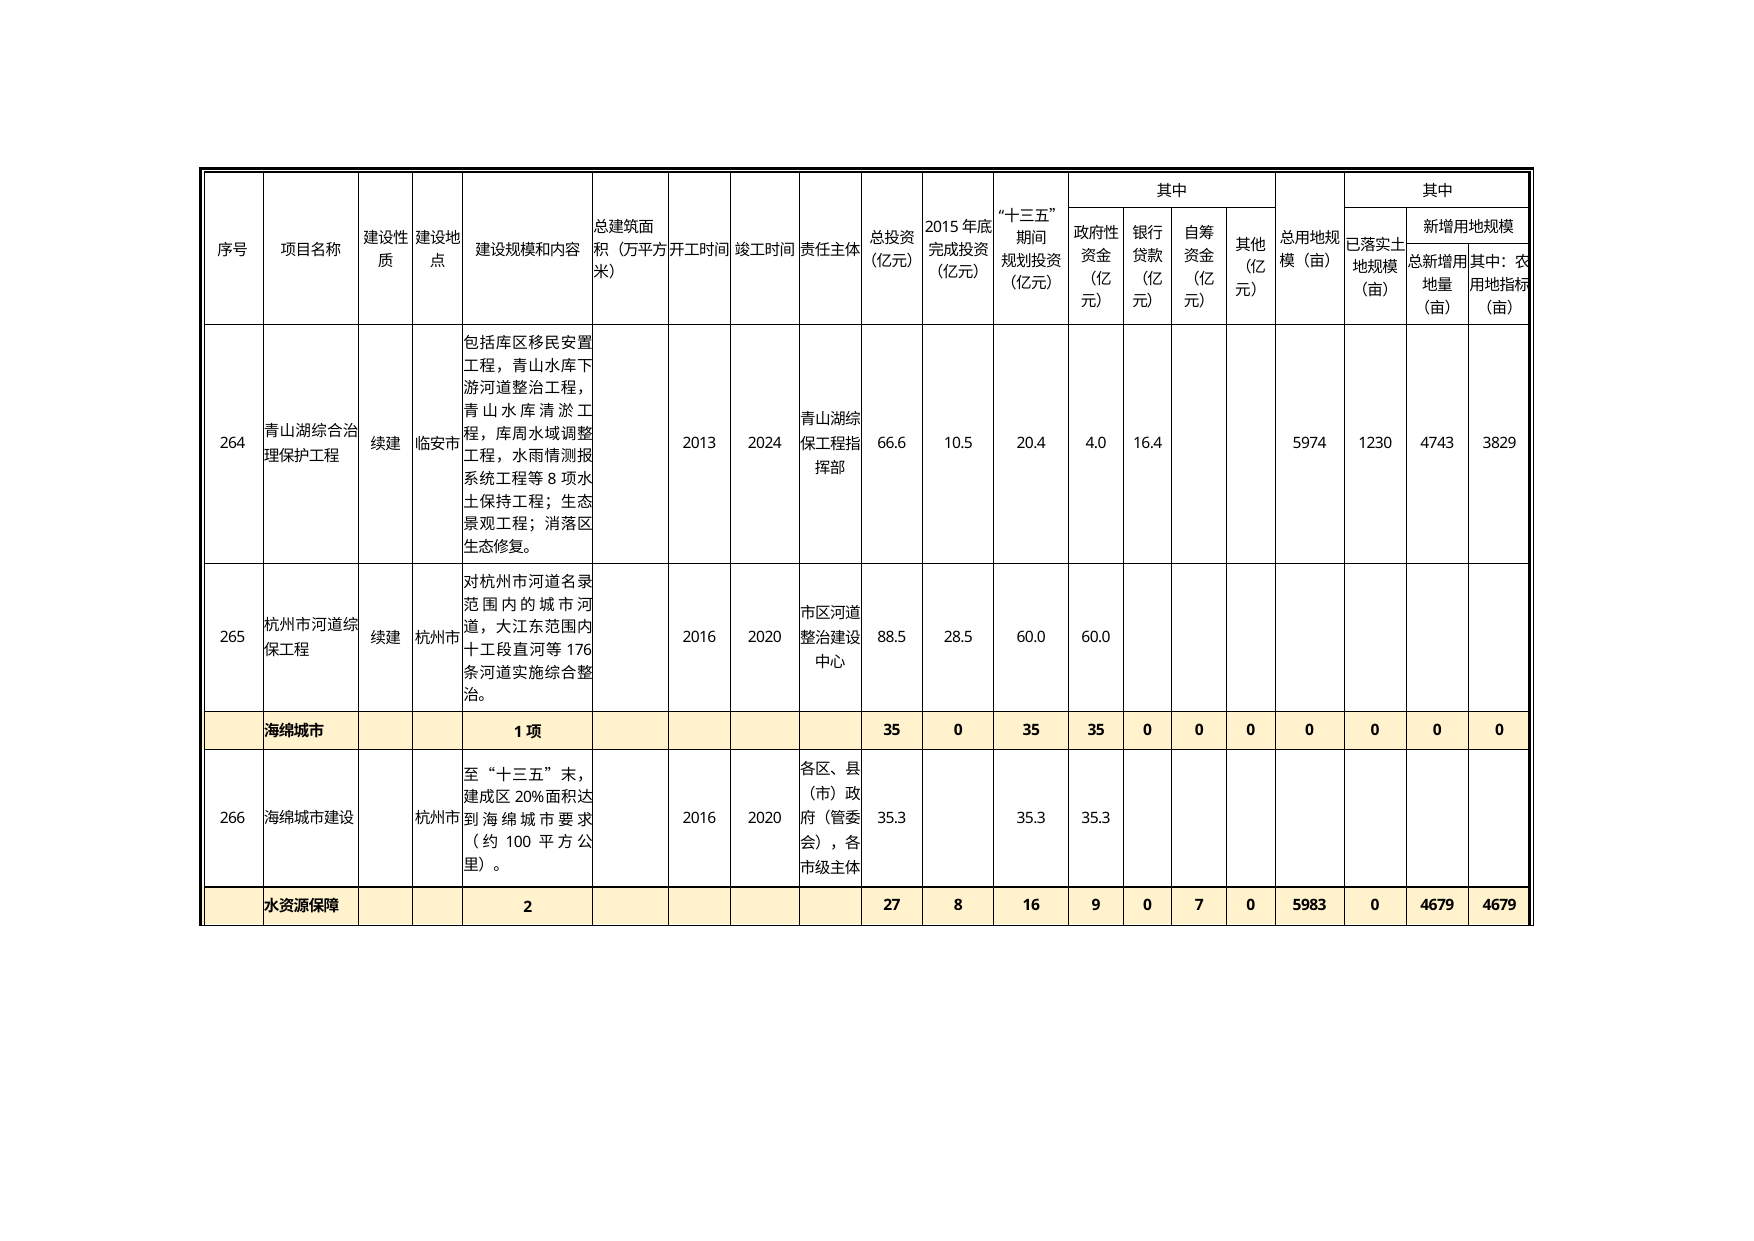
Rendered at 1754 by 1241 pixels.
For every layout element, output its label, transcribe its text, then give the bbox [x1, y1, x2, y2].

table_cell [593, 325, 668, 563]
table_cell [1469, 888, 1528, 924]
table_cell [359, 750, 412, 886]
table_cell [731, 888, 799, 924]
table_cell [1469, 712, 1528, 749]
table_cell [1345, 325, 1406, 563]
table_header 总用地规模（亩） [1276, 173, 1344, 323]
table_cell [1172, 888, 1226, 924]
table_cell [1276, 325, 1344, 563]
table_header 建设地点 [413, 173, 462, 323]
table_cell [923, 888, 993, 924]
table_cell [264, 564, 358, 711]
table_header 建设规模和内容 [463, 173, 592, 323]
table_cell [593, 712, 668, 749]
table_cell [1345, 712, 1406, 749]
table_header “十三五”期间 规划投资 （亿元） [994, 173, 1068, 323]
table_header 项目名称 [264, 173, 358, 323]
table_header 序号 [205, 173, 263, 323]
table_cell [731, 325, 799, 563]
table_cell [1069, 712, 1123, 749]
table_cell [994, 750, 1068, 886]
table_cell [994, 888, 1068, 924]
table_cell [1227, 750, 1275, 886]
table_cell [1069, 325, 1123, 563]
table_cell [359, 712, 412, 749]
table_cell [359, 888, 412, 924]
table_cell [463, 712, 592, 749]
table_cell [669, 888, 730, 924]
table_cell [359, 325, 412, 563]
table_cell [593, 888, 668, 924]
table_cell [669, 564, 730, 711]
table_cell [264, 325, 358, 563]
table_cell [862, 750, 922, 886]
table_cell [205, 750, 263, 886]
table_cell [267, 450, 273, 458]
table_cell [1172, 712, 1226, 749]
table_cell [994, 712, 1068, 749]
table_cell 自筹 资金 （亿元） [1172, 208, 1226, 323]
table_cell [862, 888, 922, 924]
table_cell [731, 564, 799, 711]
table_cell 新增用地规模 [1407, 208, 1528, 243]
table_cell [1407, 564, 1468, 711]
table_cell 总新增用地量 （亩） [1407, 244, 1468, 323]
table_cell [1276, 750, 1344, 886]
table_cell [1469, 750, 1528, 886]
table_cell 银行 贷款 （亿元） [1124, 208, 1171, 323]
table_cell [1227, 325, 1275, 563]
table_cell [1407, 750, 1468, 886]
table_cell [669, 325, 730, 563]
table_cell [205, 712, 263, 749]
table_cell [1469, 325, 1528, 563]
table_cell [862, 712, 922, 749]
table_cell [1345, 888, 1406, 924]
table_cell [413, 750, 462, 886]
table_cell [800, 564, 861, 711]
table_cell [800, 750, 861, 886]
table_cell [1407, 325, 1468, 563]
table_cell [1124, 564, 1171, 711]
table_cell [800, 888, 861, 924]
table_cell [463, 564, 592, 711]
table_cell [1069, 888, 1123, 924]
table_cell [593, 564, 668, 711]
table_header 其中 [1345, 173, 1528, 207]
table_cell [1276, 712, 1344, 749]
table_cell 已落实土地规模 （亩） [1345, 208, 1406, 323]
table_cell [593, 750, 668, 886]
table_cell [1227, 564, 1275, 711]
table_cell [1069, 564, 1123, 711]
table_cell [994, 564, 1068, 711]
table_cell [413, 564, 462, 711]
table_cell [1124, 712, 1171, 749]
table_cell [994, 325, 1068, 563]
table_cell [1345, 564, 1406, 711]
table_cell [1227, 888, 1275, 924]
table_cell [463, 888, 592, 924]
table_header 总投资（亿元） [862, 173, 922, 323]
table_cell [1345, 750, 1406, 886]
table_cell 其他 （亿元） [1227, 208, 1275, 323]
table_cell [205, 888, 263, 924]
table_header 其中 [1069, 173, 1275, 207]
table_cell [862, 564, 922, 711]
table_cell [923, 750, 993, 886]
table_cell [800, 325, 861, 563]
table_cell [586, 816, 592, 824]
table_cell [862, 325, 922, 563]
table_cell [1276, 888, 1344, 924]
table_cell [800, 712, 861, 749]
table_header 总建筑面积（万平方米） [593, 173, 668, 323]
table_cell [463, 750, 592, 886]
table_cell 其中：农用地指标 （亩） [1469, 244, 1528, 323]
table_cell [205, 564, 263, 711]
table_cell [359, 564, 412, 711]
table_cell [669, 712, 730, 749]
table_header 建设性质 [359, 173, 412, 323]
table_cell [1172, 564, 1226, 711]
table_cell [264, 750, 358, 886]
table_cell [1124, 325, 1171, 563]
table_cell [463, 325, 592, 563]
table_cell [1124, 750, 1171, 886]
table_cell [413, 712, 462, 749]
table_cell 政府性资金 （亿元） [1069, 208, 1123, 323]
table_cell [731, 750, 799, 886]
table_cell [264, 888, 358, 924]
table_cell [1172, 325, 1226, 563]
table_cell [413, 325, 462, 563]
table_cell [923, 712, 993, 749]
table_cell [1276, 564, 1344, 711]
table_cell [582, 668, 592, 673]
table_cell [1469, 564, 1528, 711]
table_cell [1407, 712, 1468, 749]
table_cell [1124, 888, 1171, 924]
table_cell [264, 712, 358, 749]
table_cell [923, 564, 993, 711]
table_header 开工时间 [669, 173, 730, 323]
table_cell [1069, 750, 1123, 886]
table_header 2015年底完成投资（亿元） [923, 173, 993, 323]
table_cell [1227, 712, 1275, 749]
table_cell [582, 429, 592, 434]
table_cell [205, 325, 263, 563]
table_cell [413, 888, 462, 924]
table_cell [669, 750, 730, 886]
table_header 责任主体 [800, 173, 861, 323]
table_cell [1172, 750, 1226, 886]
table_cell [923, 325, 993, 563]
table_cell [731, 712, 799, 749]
table_header 竣工时间 [731, 173, 799, 323]
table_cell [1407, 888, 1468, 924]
